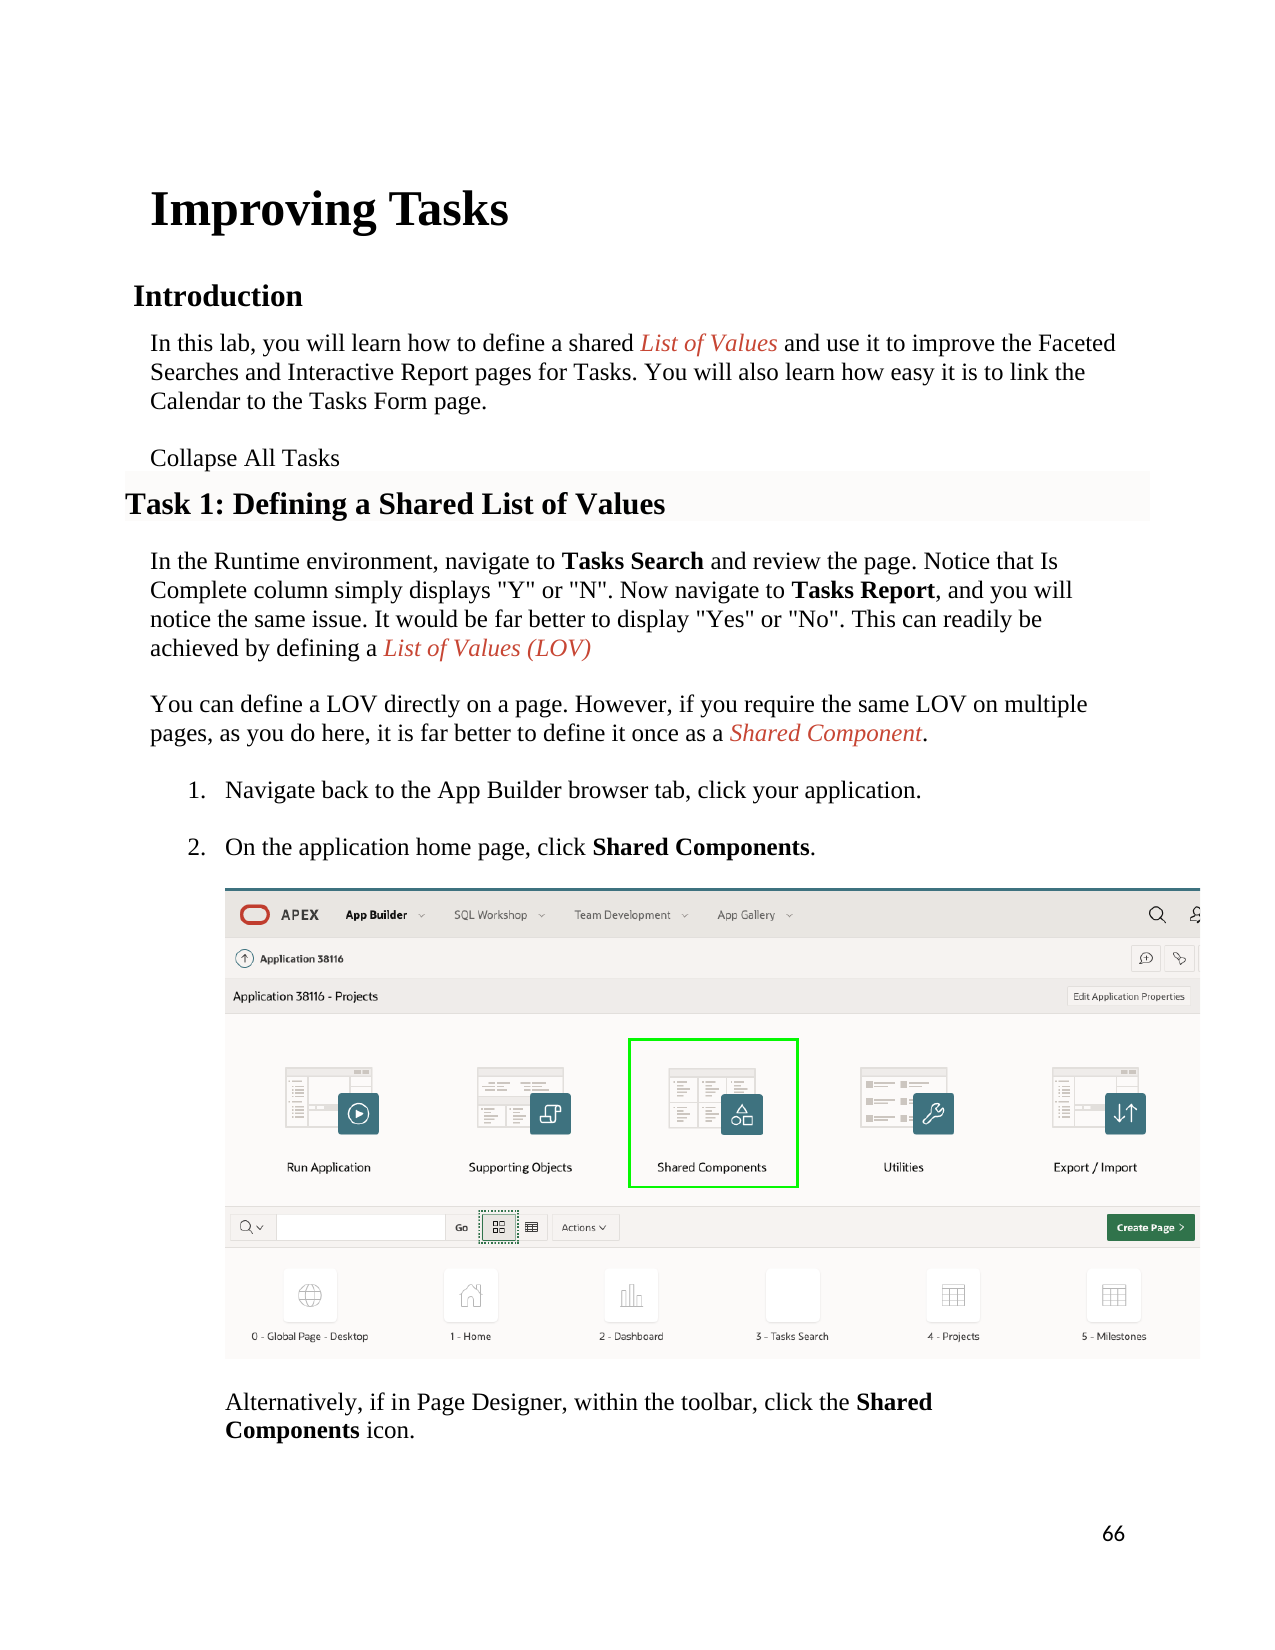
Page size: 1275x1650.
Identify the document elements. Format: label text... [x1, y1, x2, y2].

text Task 1: Defining a Shared List of Values [125, 471, 1150, 521]
text You can define a LOV directly on a page. However, if you require the same LOV on multiple pages, as you do here, it is far better to define it once as a Shared Component. [150, 689, 1125, 747]
text Introduction [133, 266, 1125, 313]
subtitle Improving Tasks [150, 179, 1125, 237]
text Alternatively, if in Page Designer, within the toolbar, click the Shared Components icon. [225, 1387, 1125, 1444]
text In the Runtime environment, navigate to Tasks Search and review the page. Notice that Is Complete column simply displays "Y" or "N". Now navigate to Tasks Report, and you will notice the same issue. It would be far better to display "Yes" or "No". This can readily be achieved by defining a List of Values (LOV) [150, 546, 1125, 661]
picture [225, 888, 1200, 1359]
text Collapse All Tasks [150, 443, 1125, 471]
text In this lab, you will learn how to define a shared List of Values and use it to improve the Faceted Searches and Interactive Report pages for Tasks. You will also learn how easy it is to link the Calendar to the Tasks Form page. [150, 328, 1125, 414]
list Navigate back to the App Builder browser tab, click your application. [187, 775, 1125, 804]
list On the application home page, click Shared Components. [187, 832, 1125, 861]
